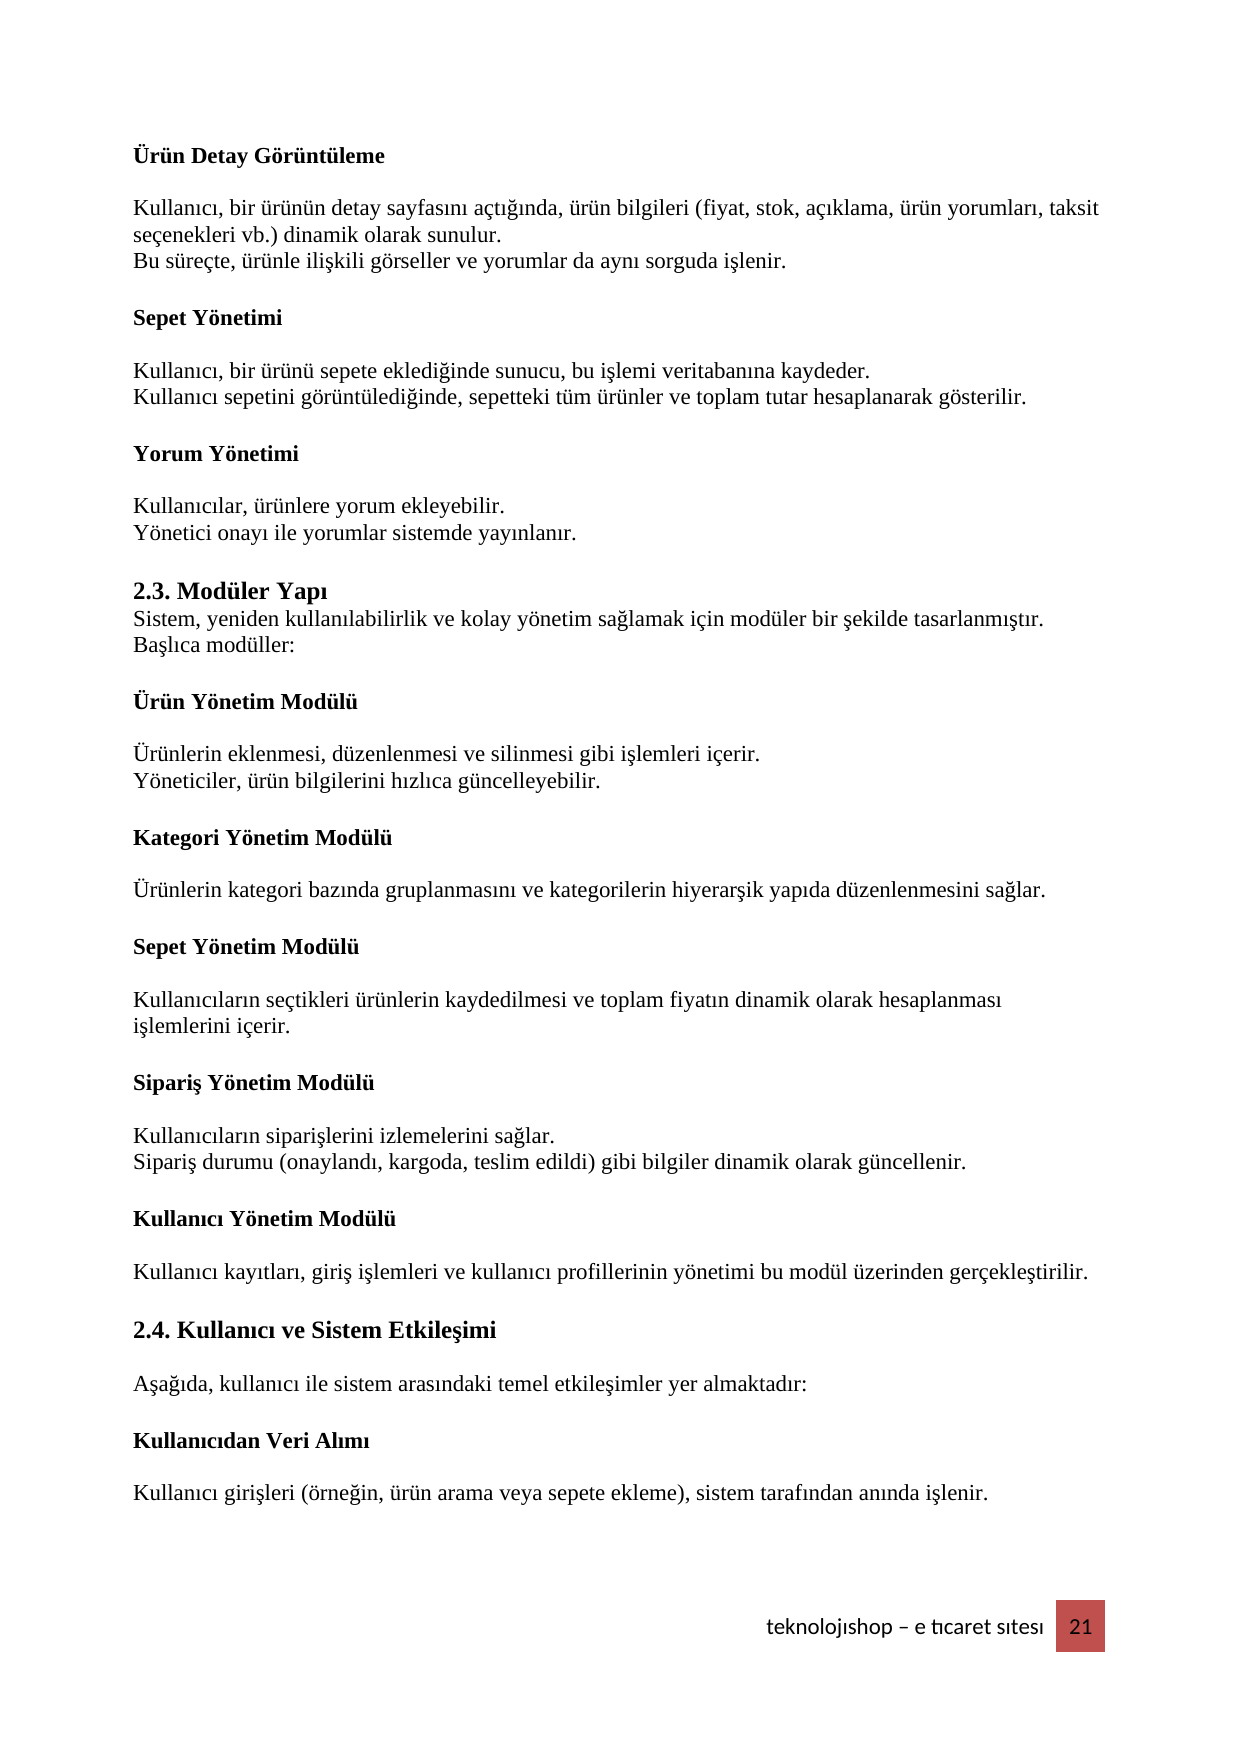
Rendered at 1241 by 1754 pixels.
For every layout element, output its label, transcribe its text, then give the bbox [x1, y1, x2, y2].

subtitle Ürün Detay Görüntüleme [133, 142, 1105, 168]
text Kullanıcıların seçtikleri ürünlerin kaydedilmesi ve toplam fiyatın dinamik olarak hesaplanması işlemlerini içerir. [133, 986, 1105, 1039]
text Sipariş durumu (onaylandı, kargoda, teslim edildi) gibi bilgiler dinamik olarak güncellenir. [133, 1148, 1105, 1175]
text Kullanıcı kayıtları, giriş işlemleri ve kullanıcı profillerinin yönetimi bu modül üzerinden gerçekleştirilir. [133, 1258, 1105, 1284]
text Aşağıda, kullanıcı ile sistem arasındaki temel etkileşimler yer almaktadır: [133, 1370, 1105, 1396]
text Kullanıcı sepetini görüntülediğinde, sepetteki tüm ürünler ve toplam tutar hesaplanarak gösterilir. [133, 383, 1105, 409]
text Ürünlerin kategori bazında gruplanmasını ve kategorilerin hiyerarşik yapıda düzenlenmesini sağlar. [133, 876, 1105, 903]
text Yöneticiler, ürün bilgilerini hızlıca güncelleyebilir. [133, 767, 1105, 793]
text Sistem, yeniden kullanılabilirlik ve kolay yönetim sağlamak için modüler bir şekilde tasarlanmıştır. Başlıca modüller: [133, 604, 1105, 657]
subtitle Kullanıcıdan Veri Alımı [133, 1427, 1105, 1453]
text Kullanıcı, bir ürünün detay sayfasını açtığında, ürün bilgileri (fiyat, stok, açıklama, ürün yorumları, taksit seçenekleri vb.) dinamik olarak sunulur. [133, 194, 1105, 247]
subtitle Sepet Yönetim Modülü [133, 933, 1105, 960]
subtitle 2.4. Kullanıcı ve Sistem Etkileşimi [133, 1315, 1105, 1343]
text Kullanıcı girişleri (örneğin, ürün arama veya sepete ekleme), sistem tarafından anında işlenir. [133, 1479, 1105, 1506]
text Kullanıcıların siparişlerini izlemelerini sağlar. [133, 1122, 1105, 1148]
text Ürünlerin eklenmesi, düzenlenmesi ve silinmesi gibi işlemleri içerir. [133, 741, 1105, 767]
text Kullanıcı, bir ürünü sepete eklediğinde sunucu, bu işlemi veritabanına kaydeder. [133, 357, 1105, 383]
subtitle Sepet Yönetimi [133, 304, 1105, 330]
subtitle Kategori Yönetim Modülü [133, 824, 1105, 850]
text Bu süreçte, ürünle ilişkili görseller ve yorumlar da aynı sorguda işlenir. [133, 247, 1105, 273]
subtitle Yorum Yönetimi [133, 440, 1105, 466]
text Yönetici onayı ile yorumlar sistemde yayınlanır. [133, 519, 1105, 545]
subtitle Sipariş Yönetim Modülü [133, 1069, 1105, 1096]
text Kullanıcılar, ürünlere yorum ekleyebilir. [133, 493, 1105, 519]
subtitle 2.3. Modüler Yapı [133, 576, 1105, 604]
subtitle Ürün Yönetim Modülü [133, 688, 1105, 714]
subtitle Kullanıcı Yönetim Modülü [133, 1205, 1105, 1232]
